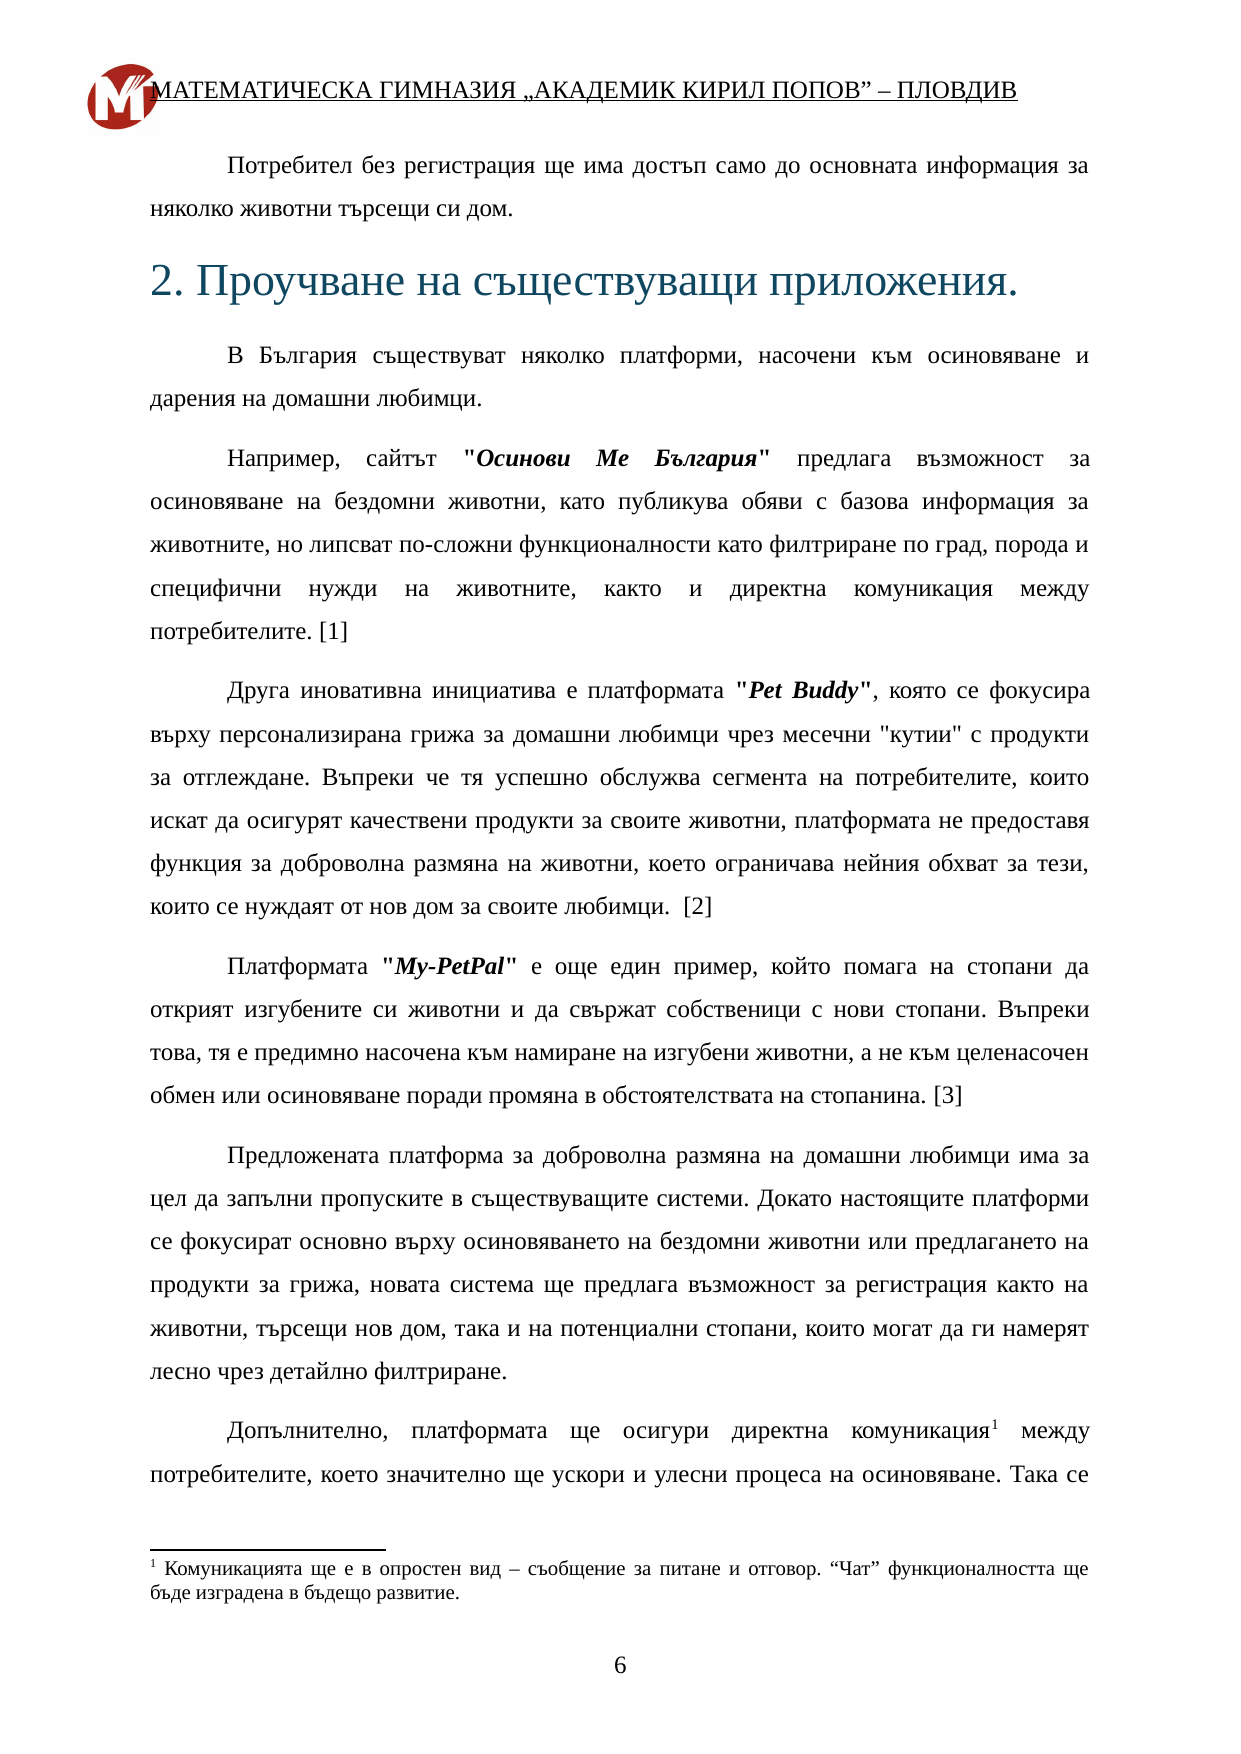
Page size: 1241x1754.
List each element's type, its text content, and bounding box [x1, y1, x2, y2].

text Платформата "My-PetPal" е още един пример, който помага на стопани да открият изгубените си животни и да свържат собственици с нови стопани. Въпреки това, тя е предимно насочена към намиране на изгубени животни, а не към целенасочен обмен или осиновяване поради промяна в обстоятелствата на стопанина. [150, 951, 1090, 1109]
text Потребител без регистрация ще има достъп само до основната информация за няколко животни търсещи си дом. [150, 150, 1090, 222]
picture [83, 58, 162, 137]
subtitle 2. Проучване на съществуващи приложения. [150, 253, 1090, 306]
text В България съществуват няколко платформи, насочени към осиновяване и дарения на домашни любимци. [150, 340, 1090, 412]
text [150, 1416, 1090, 1487]
text Например, сайтът "Осинови Ме България" предлага възможност за осиновяване на бездомни животни, като публикува обяви с базова информация за животните, но липсват по-сложни функционалности като филтриране по град, порода и специфични нужди на животните, както и директна комуникация между потребителите. [150, 443, 1090, 644]
text Предложената платформа за доброволна размяна на домашни любимци има за цел да запълни пропуските в съществуващите системи. Докато настоящите платформи се фокусират основно върху осиновяването на бездомни животни или предлагането на продукти за грижа, новата система ще предлага възможност за регистрация както на животни, търсещи нов дом, така и на потенциални стопани, които могат да ги намерят лесно чрез детайлно филтриране. [150, 1140, 1090, 1384]
text Друга иновативна инициатива е платформата "Pet Buddy", която се фокусира върху персонализирана грижа за домашни любимци чрез месечни "кутии" с продукти за отглеждане. Въпреки че тя успешно обслужва сегмента на потребителите, които искат да осигурят качествени продукти за своите животни, платформата не предоставя функция за доброволна размяна на животни, което ограничава нейния обхват за тези, които се нуждаят от нов дом за своите любимци. [150, 676, 1090, 920]
